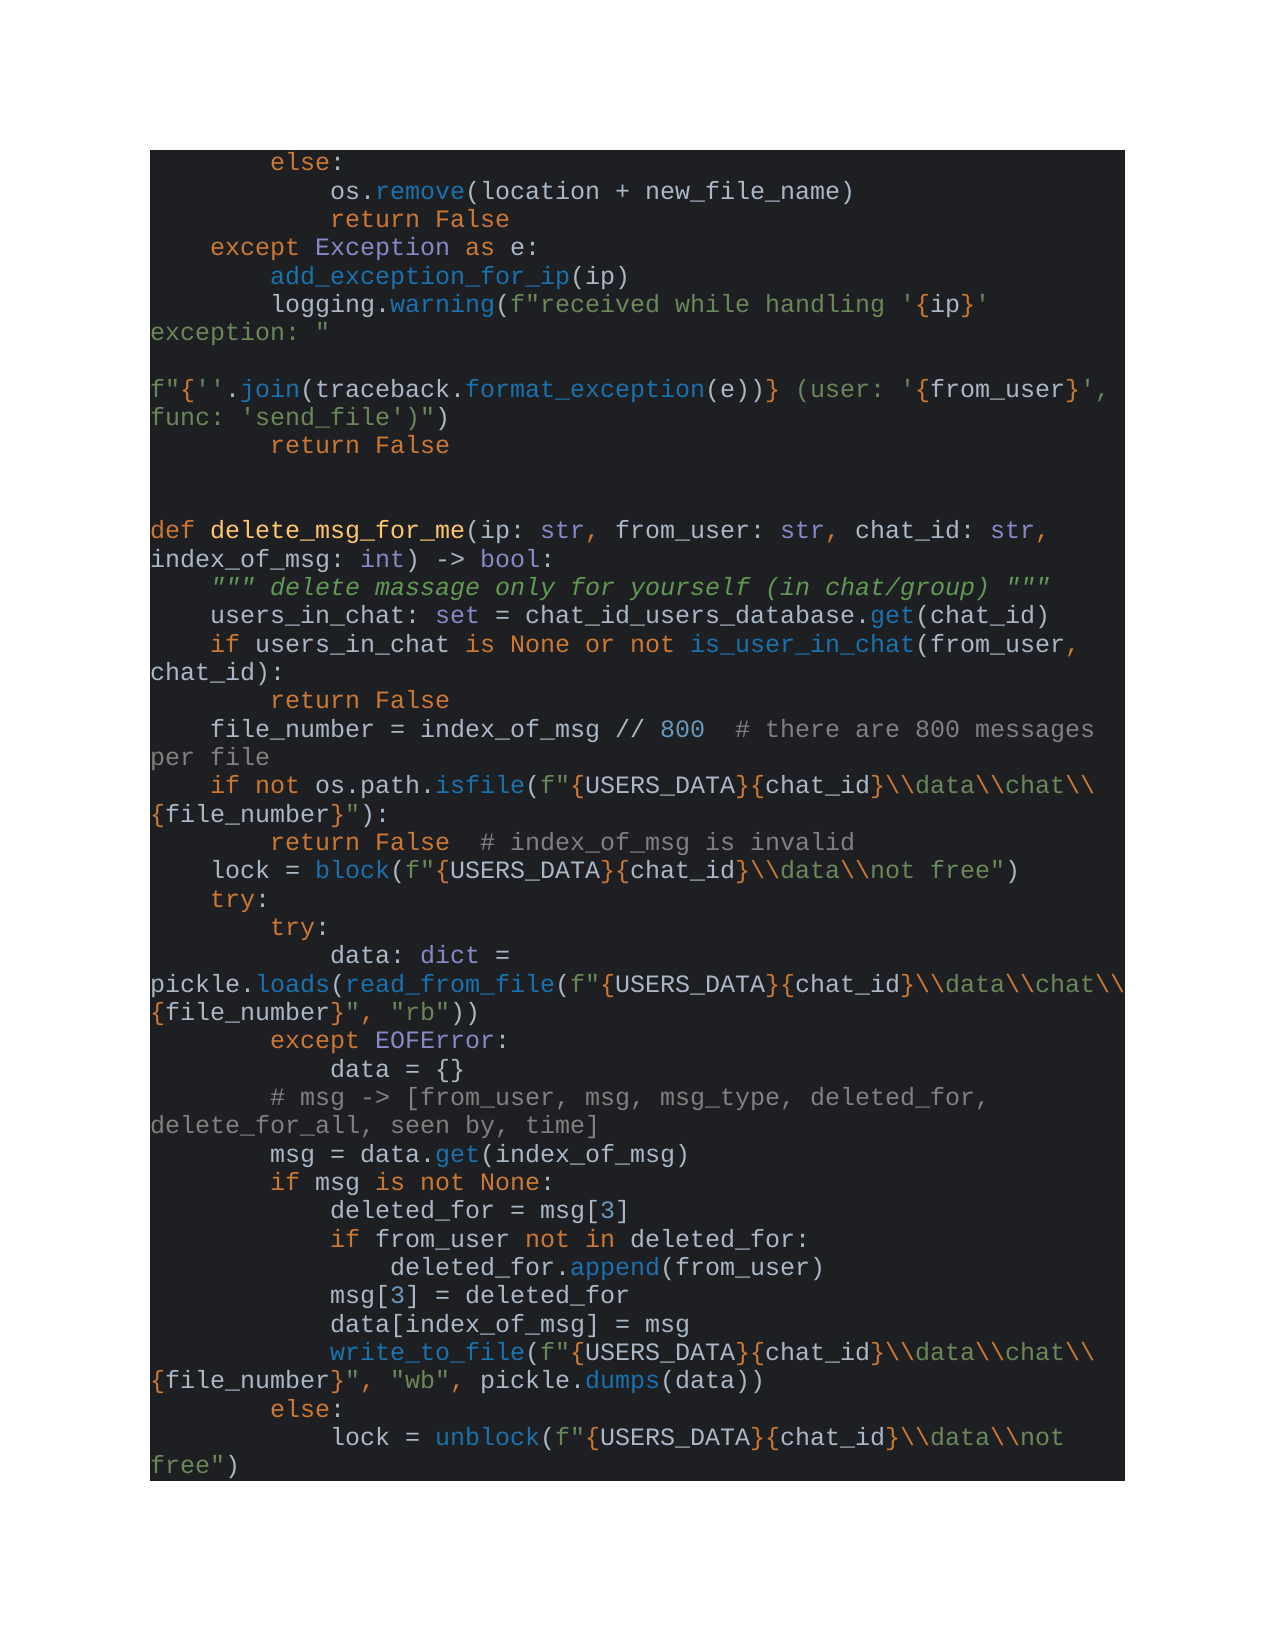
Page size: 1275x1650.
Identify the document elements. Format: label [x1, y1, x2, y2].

text [150, 150, 1125, 1481]
